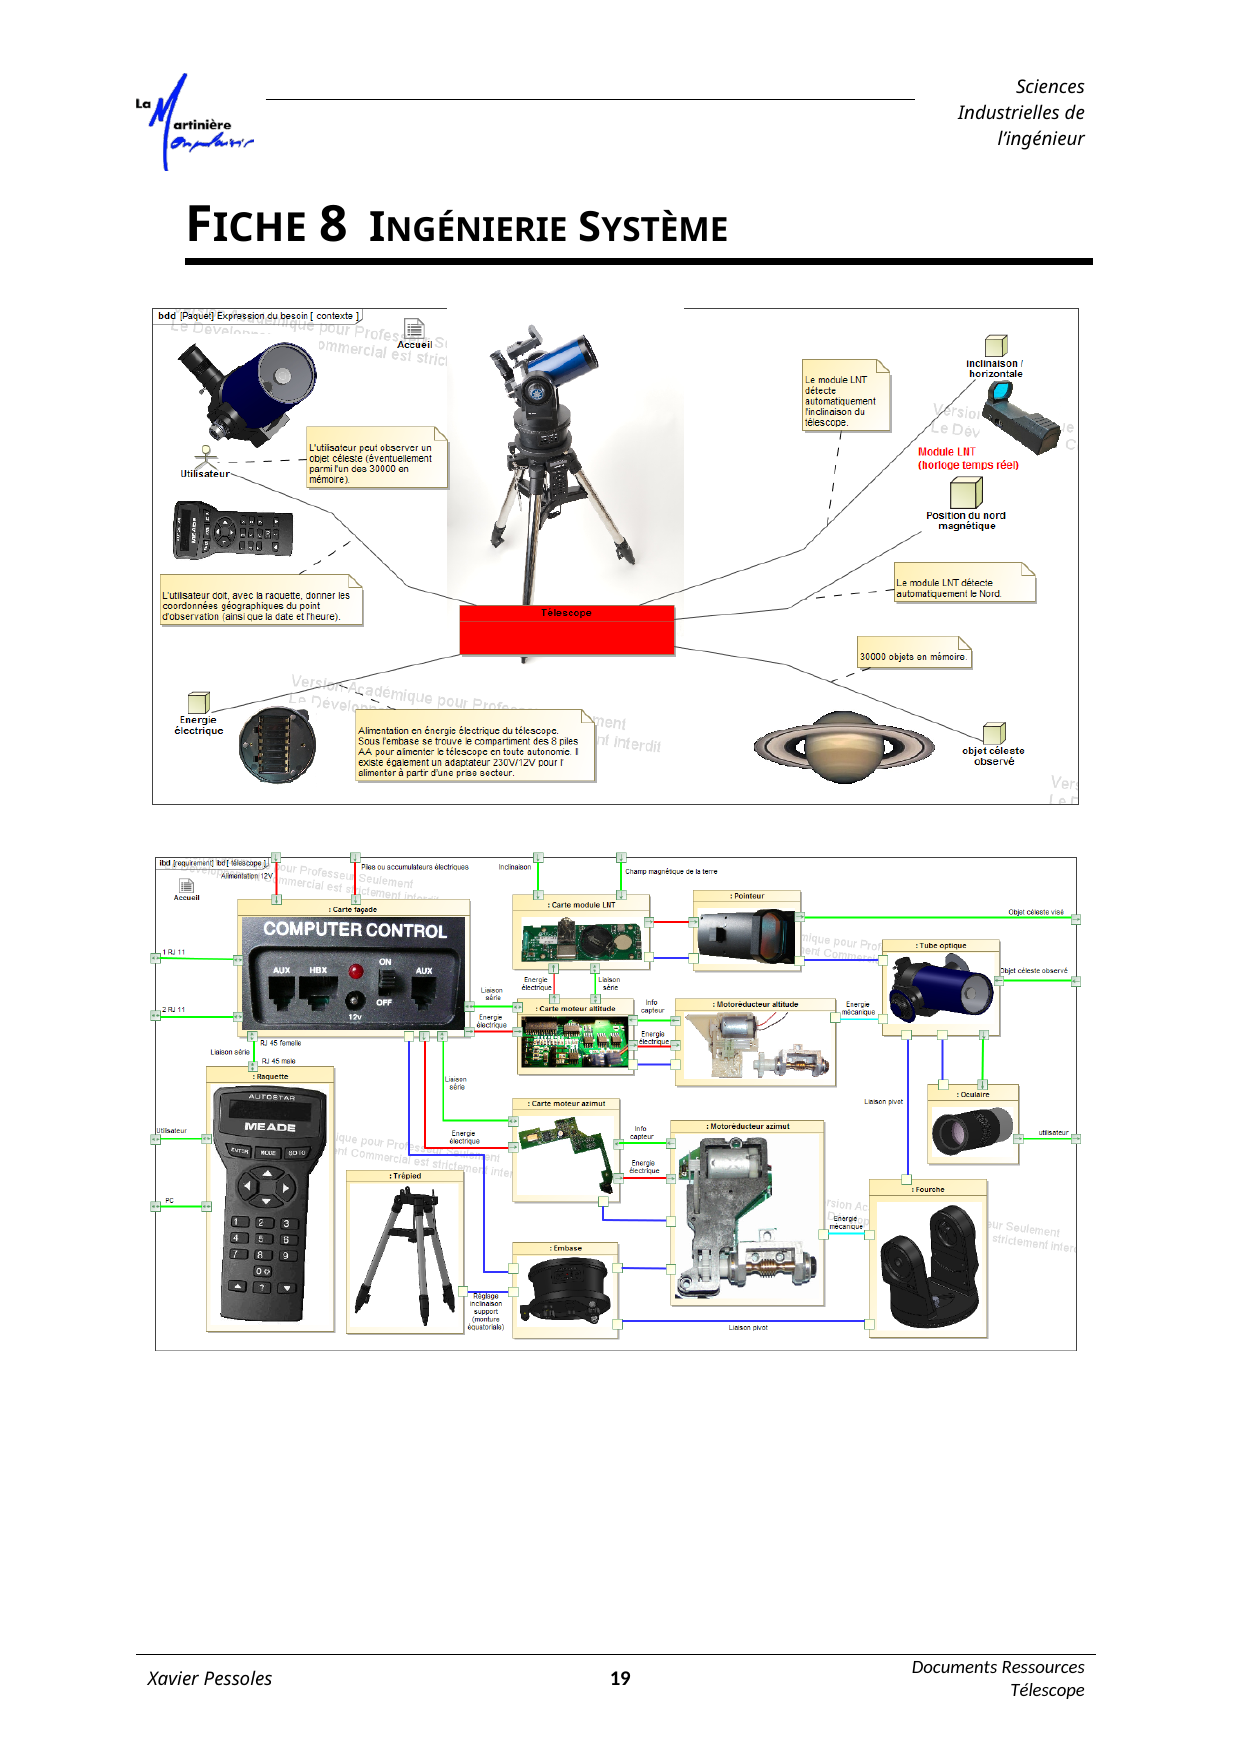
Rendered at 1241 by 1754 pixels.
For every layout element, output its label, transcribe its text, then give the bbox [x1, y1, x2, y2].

picture [147, 849, 1090, 1360]
picture [136, 73, 254, 171]
subtitle Ingénierie Système [185, 188, 1093, 258]
picture [147, 303, 1091, 817]
